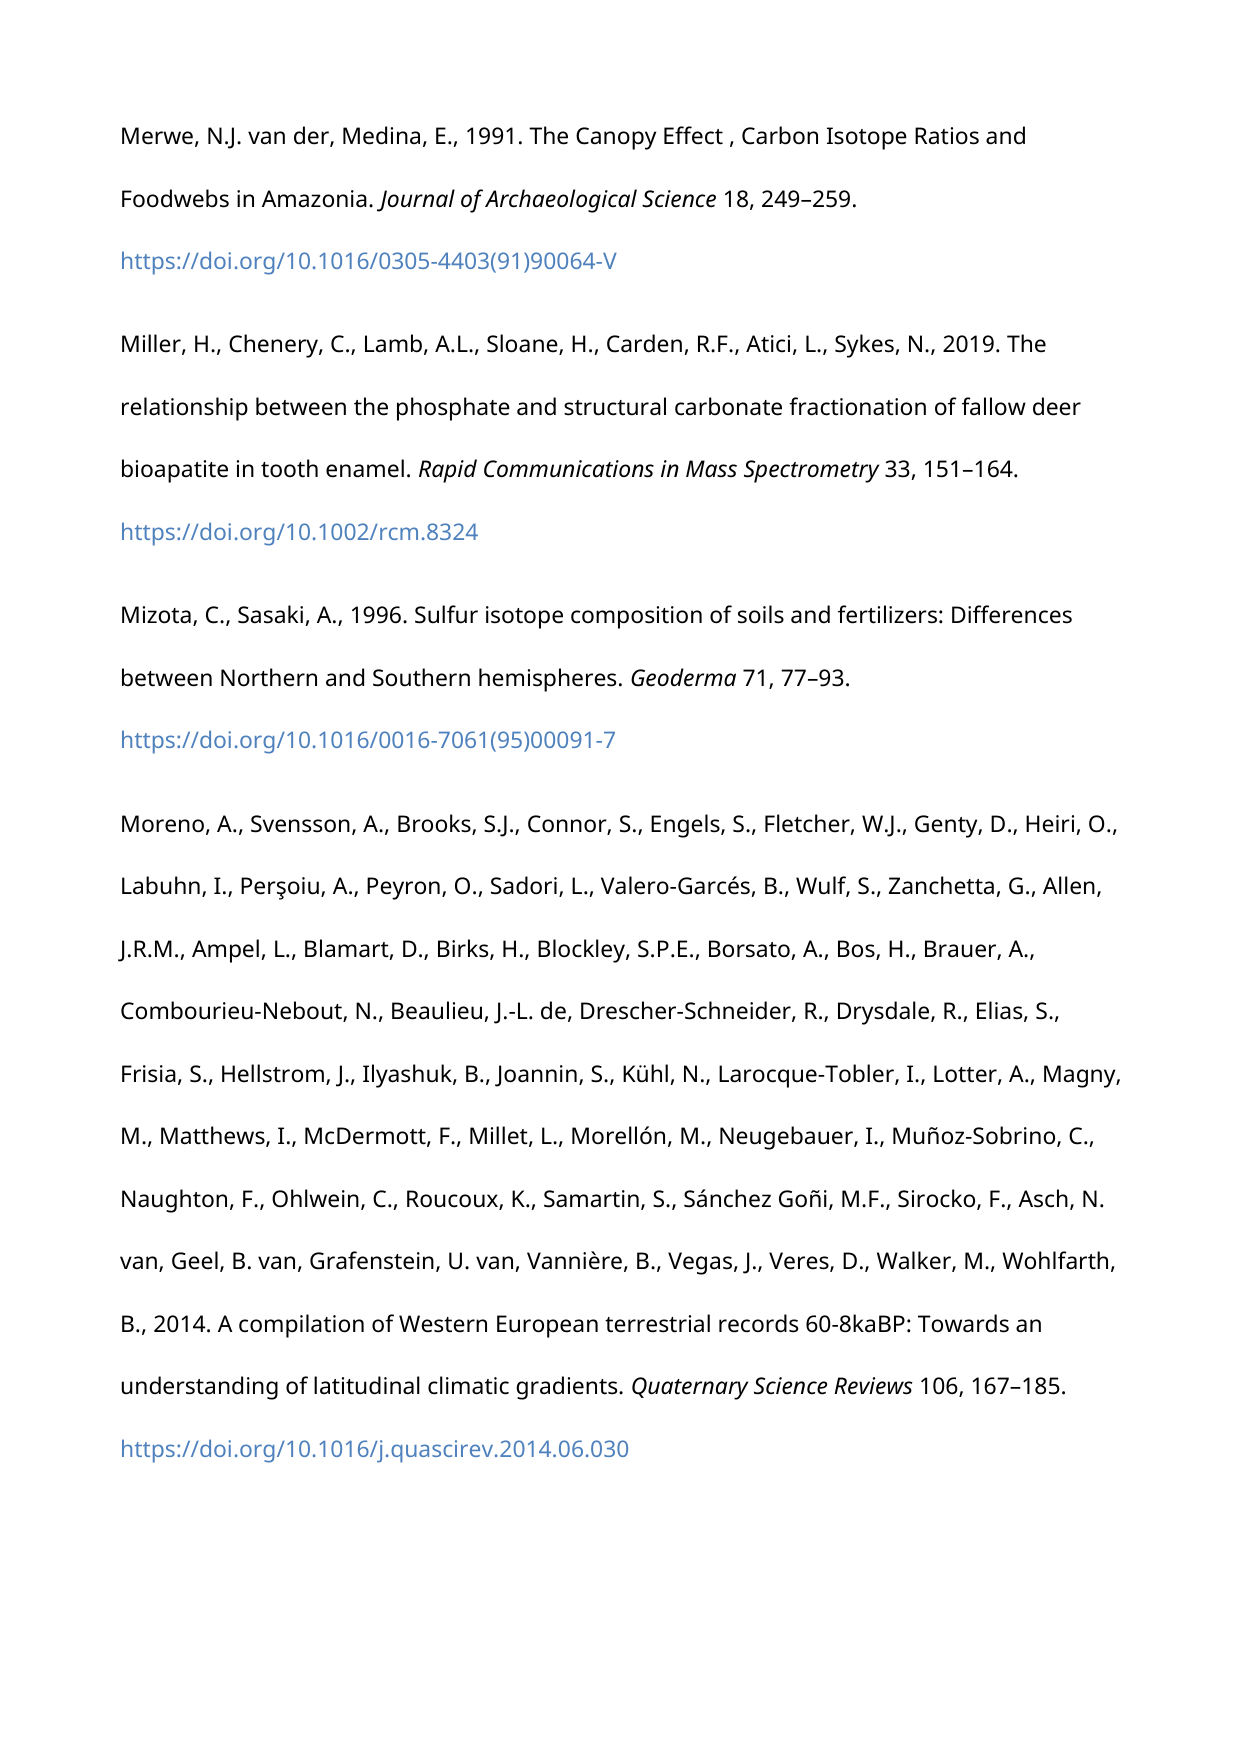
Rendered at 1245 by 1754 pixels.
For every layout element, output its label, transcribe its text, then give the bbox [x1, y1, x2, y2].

text Miller, H., Chenery, C., Lamb, A.L., Sloane, H., Carden, R.F., Atici, L., Sykes, N., 2019. The relationship between the phosphate and structural carbonate fractionation of fallow deer bioapatite in tooth enamel. Rapid Communications in Mass Spectrometry 33, 151–164. https://doi.org/10.1002/rcm.8324 [120, 328, 1125, 547]
text Mizota, C., Sasaki, A., 1996. Sulfur isotope composition of soils and fertilizers: Differences between Northern and Southern hemispheres. Geoderma 71, 77–93. https://doi.org/10.1016/0016-7061(95)00091-7 [120, 599, 1125, 755]
text Moreno, A., Svensson, A., Brooks, S.J., Connor, S., Engels, S., Fletcher, W.J., Genty, D., Heiri, O., Labuhn, I., Perşoiu, A., Peyron, O., Sadori, L., Valero-Garcés, B., Wulf, S., Zanchetta, G., Allen, J.R.M., Ampel, L., Blamart, D., Birks, H., Blockley, S.P.E., Borsato, A., Bos, H., Brauer, A., Combourieu-Nebout, N., Beaulieu, J.-L. de, Drescher-Schneider, R., Drysdale, R., Elias, S., Frisia, S., Hellstrom, J., Ilyashuk, B., Joannin, S., Kühl, N., Larocque-Tobler, I., Lotter, A., Magny, M., Matthews, I., McDermott, F., Millet, L., Morellón, M., Neugebauer, I., Muñoz-Sobrino, C., Naughton, F., Ohlwein, C., Roucoux, K., Samartin, S., Sánchez Goñi, M.F., Sirocko, F., Asch, N. van, Geel, B. van, Grafenstein, U. van, Vannière, B., Vegas, J., Veres, D., Walker, M., Wohlfarth, B., 2014. A compilation of Western European terrestrial records 60-8kaBP: Towards an understanding of latitudinal climatic gradients. Quaternary Science Reviews 106, 167–185. https://doi.org/10.1016/j.quascirev.2014.06.030 [120, 807, 1125, 1464]
text Merwe, N.J. van der, Medina, E., 1991. The Canopy Effect , Carbon Isotope Ratios and Foodwebs in Amazonia. Journal of Archaeological Science 18, 249–259. https://doi.org/10.1016/0305-4403(91)90064-V [120, 120, 1125, 276]
